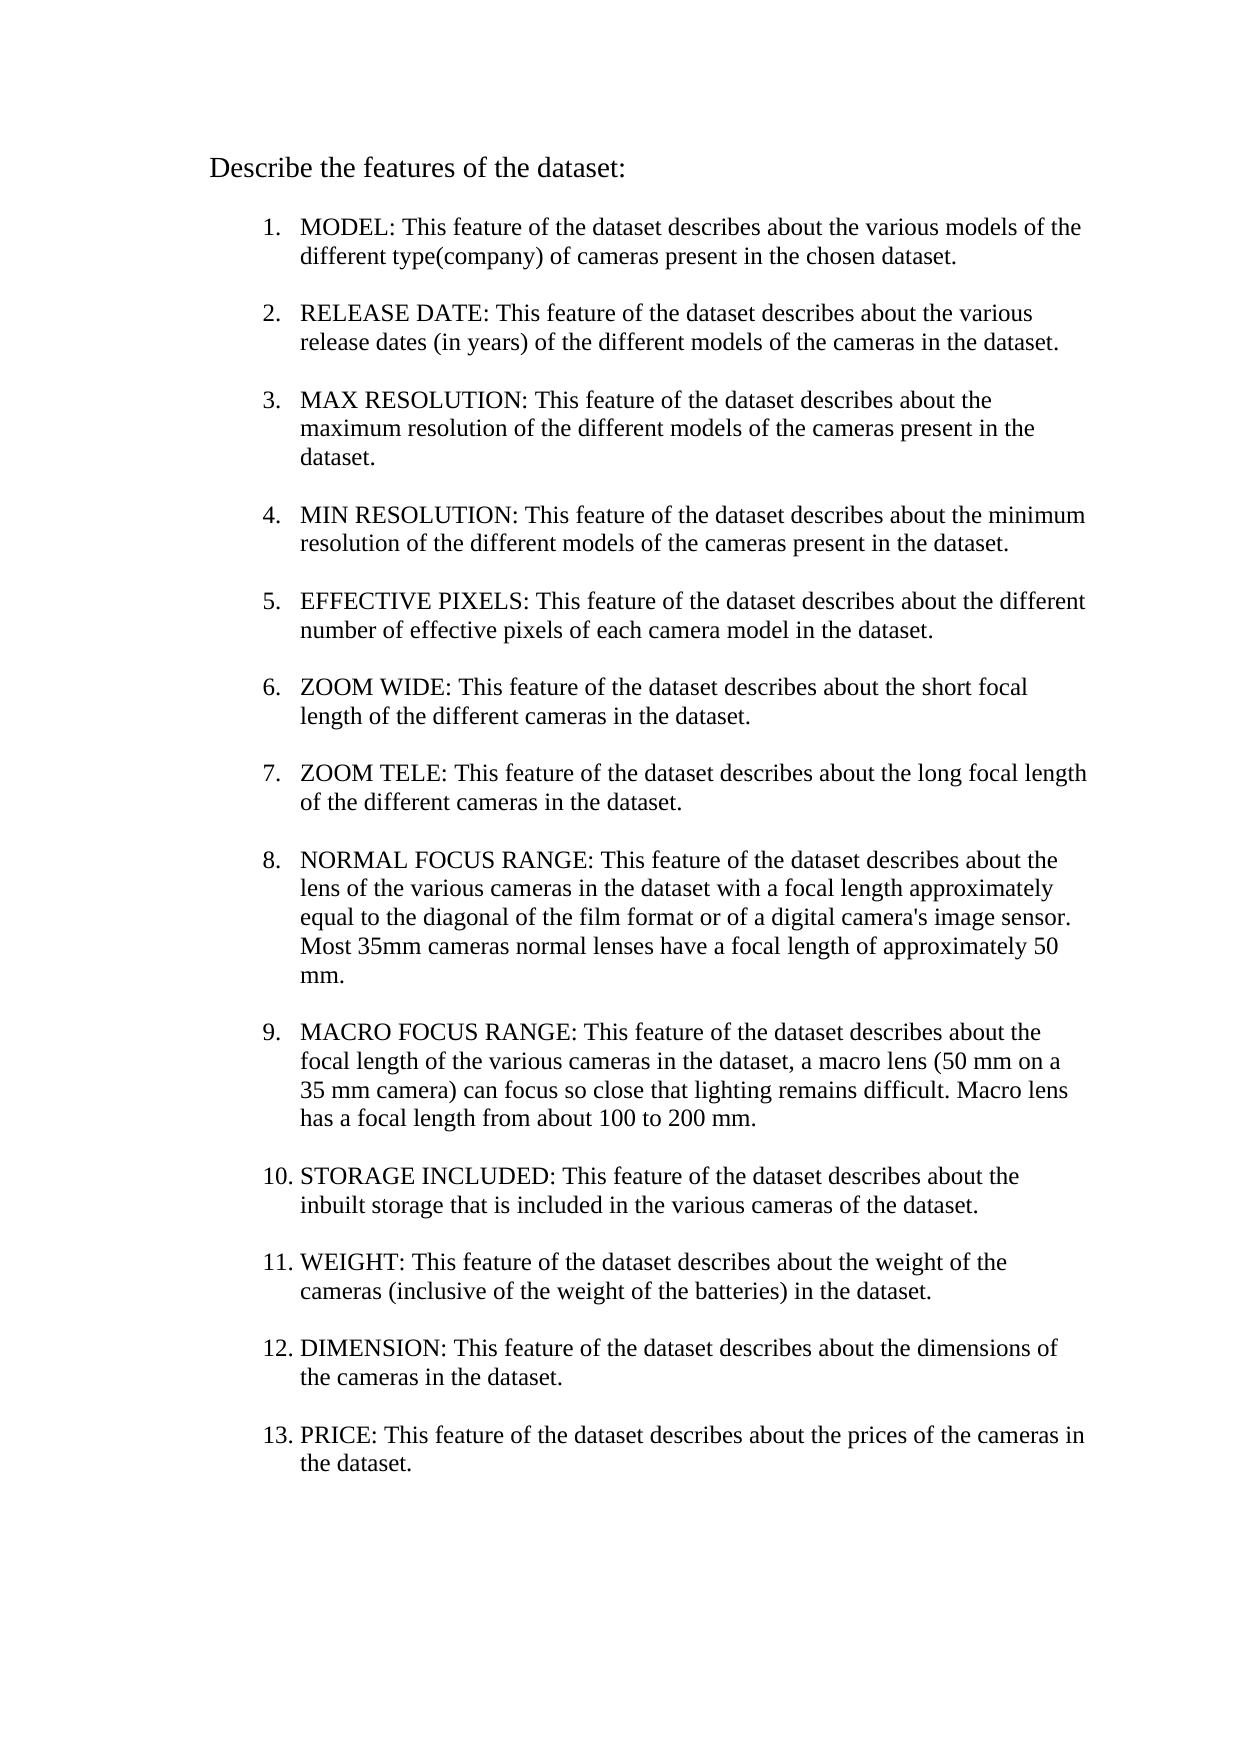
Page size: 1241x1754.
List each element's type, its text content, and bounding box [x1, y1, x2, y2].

list RELEASE DATE: This feature of the dataset describes about the various release dates (in years) of the different models of the cameras in the dataset. [262, 298, 1090, 356]
list ZOOM TELE: This feature of the dataset describes about the long focal length of the different cameras in the dataset. [262, 758, 1090, 816]
list MACRO FOCUS RANGE: This feature of the dataset describes about the focal length of the various cameras in the dataset, a macro lens (50 mm on a 35 mm camera) can focus so close that lighting remains difficult. Macro lens has a focal length from about 100 to 200 mm. [262, 1017, 1090, 1132]
list ZOOM WIDE: This feature of the dataset describes about the short focal length of the different cameras in the dataset. [262, 672, 1090, 730]
list MAX RESOLUTION: This feature of the dataset describes about the maximum resolution of the different models of the cameras present in the dataset. [262, 385, 1090, 471]
list EFFECTIVE PIXELS: This feature of the dataset describes about the different number of effective pixels of each camera model in the dataset. [262, 586, 1090, 643]
list MIN RESOLUTION: This feature of the dataset describes about the minimum resolution of the different models of the cameras present in the dataset. [262, 500, 1090, 557]
list DIMENSION: This feature of the dataset describes about the dimensions of the cameras in the dataset. [262, 1333, 1090, 1391]
list PRICE: This feature of the dataset describes about the prices of the cameras in the dataset. [262, 1420, 1090, 1477]
list Describe the features of the dataset: [209, 150, 1090, 183]
list NORMAL FOCUS RANGE: This feature of the dataset describes about the lens of the various cameras in the dataset with a focal length approximately equal to the diagonal of the film format or of a digital camera's image sensor. Most 35mm cameras normal lenses have a focal length of approximately 50 mm. [262, 845, 1090, 988]
list MODEL: This feature of the dataset describes about the various models of the different type(company) of cameras present in the chosen dataset. [262, 212, 1090, 270]
list STORAGE INCLUDED: This feature of the dataset describes about the inbuilt storage that is included in the various cameras of the dataset. [262, 1161, 1090, 1218]
list WEIGHT: This feature of the dataset describes about the weight of the cameras (inclusive of the weight of the batteries) in the dataset. [262, 1247, 1090, 1305]
